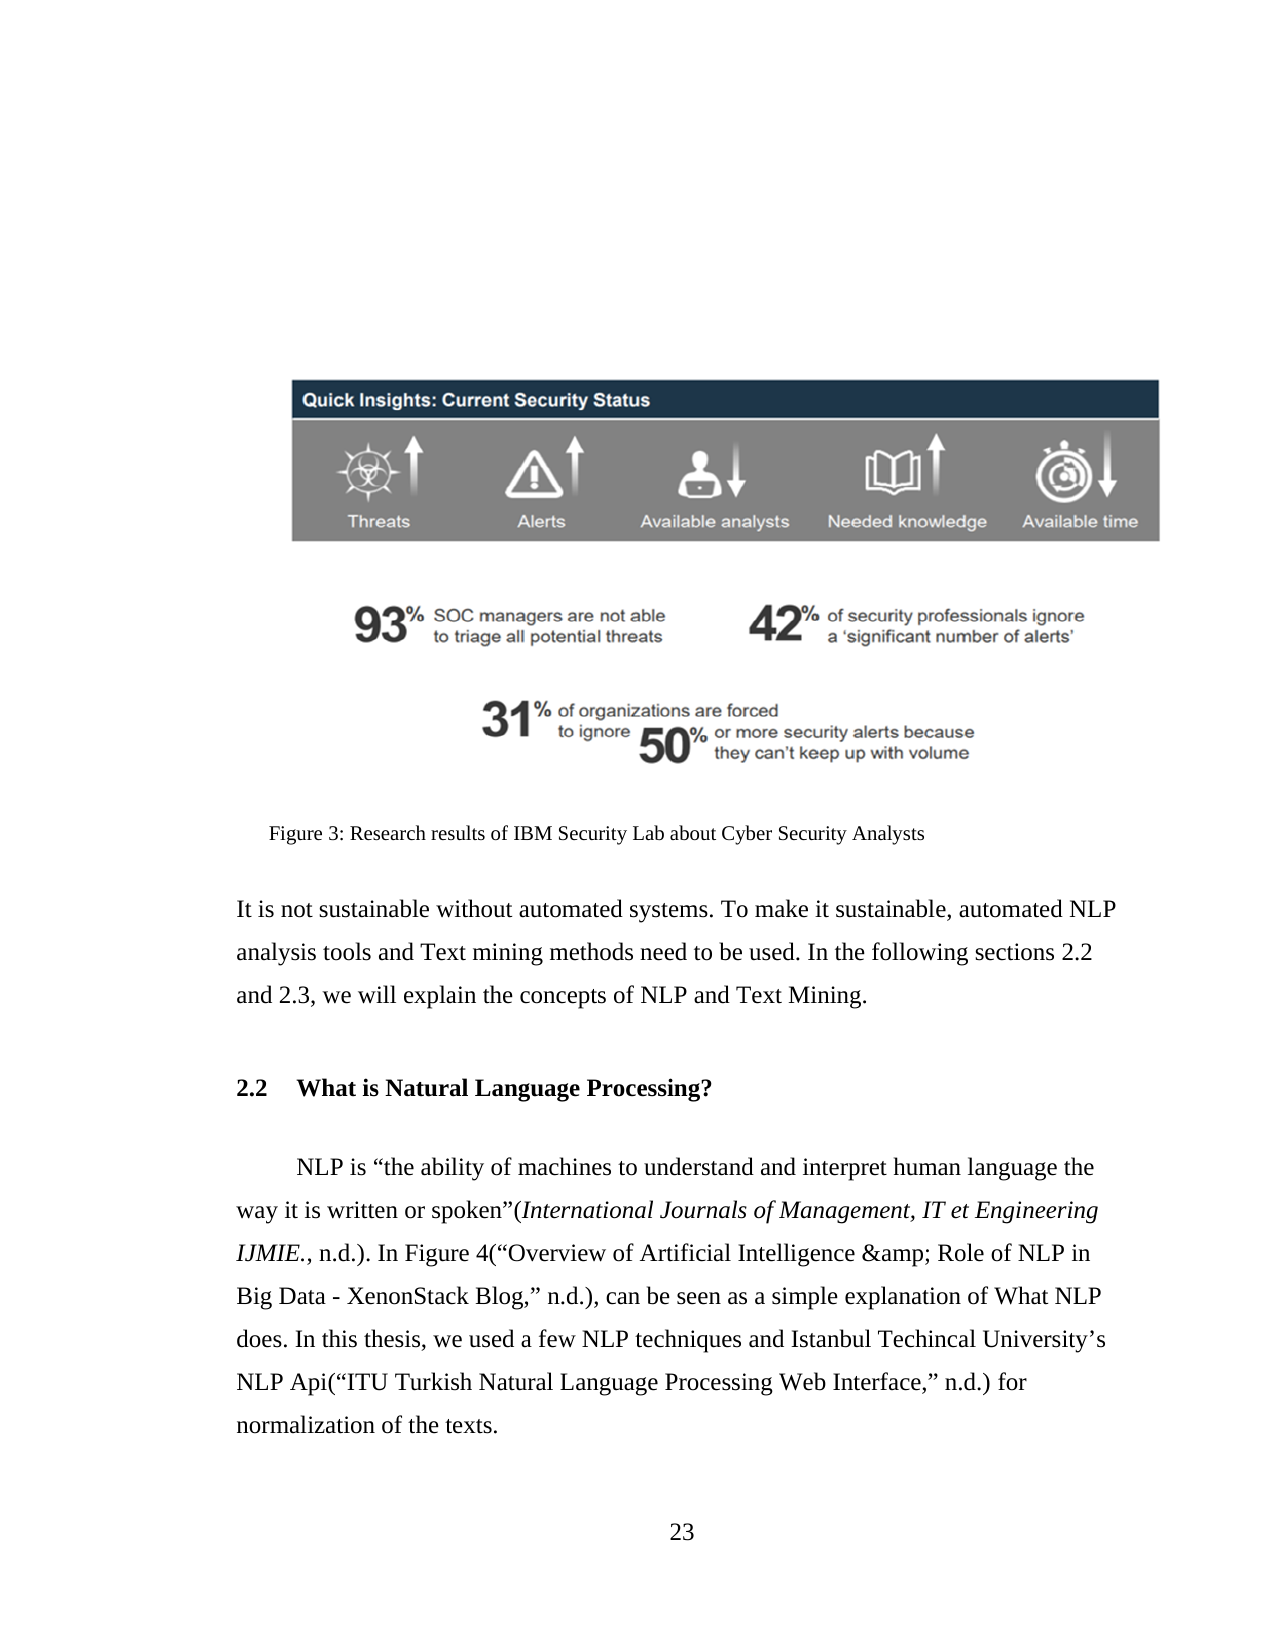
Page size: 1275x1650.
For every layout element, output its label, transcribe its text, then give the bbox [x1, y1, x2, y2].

picture [268, 372, 1184, 812]
text NLP is “the ability of machines to understand and interpret human language the way it is written or spoken”(International Journals of Management, IT et Engineering IJMIE., n.d.). In Figure 4(“Overview of Artificial Intelligence &amp; Role of NLP in Big Data - XenonStack Blog,” n.d.), can be seen as a simple explanation of What NLP does. In this thesis, we used a few NLP techniques and Istanbul Techincal University’s NLP Api(“ITU Turkish Natural Language Processing Web Interface,” n.d.) for normalization of the texts. [236, 1152, 1127, 1439]
text It is not sustainable without automated systems. To make it sustainable, automated NLP analysis tools and Text mining methods need to be used. In the following sections 2.2 and 2.3, we will explain the concepts of NLP and Text Mining. [236, 894, 1127, 1009]
subtitle What is Natural Language Processing? [236, 1073, 1127, 1102]
